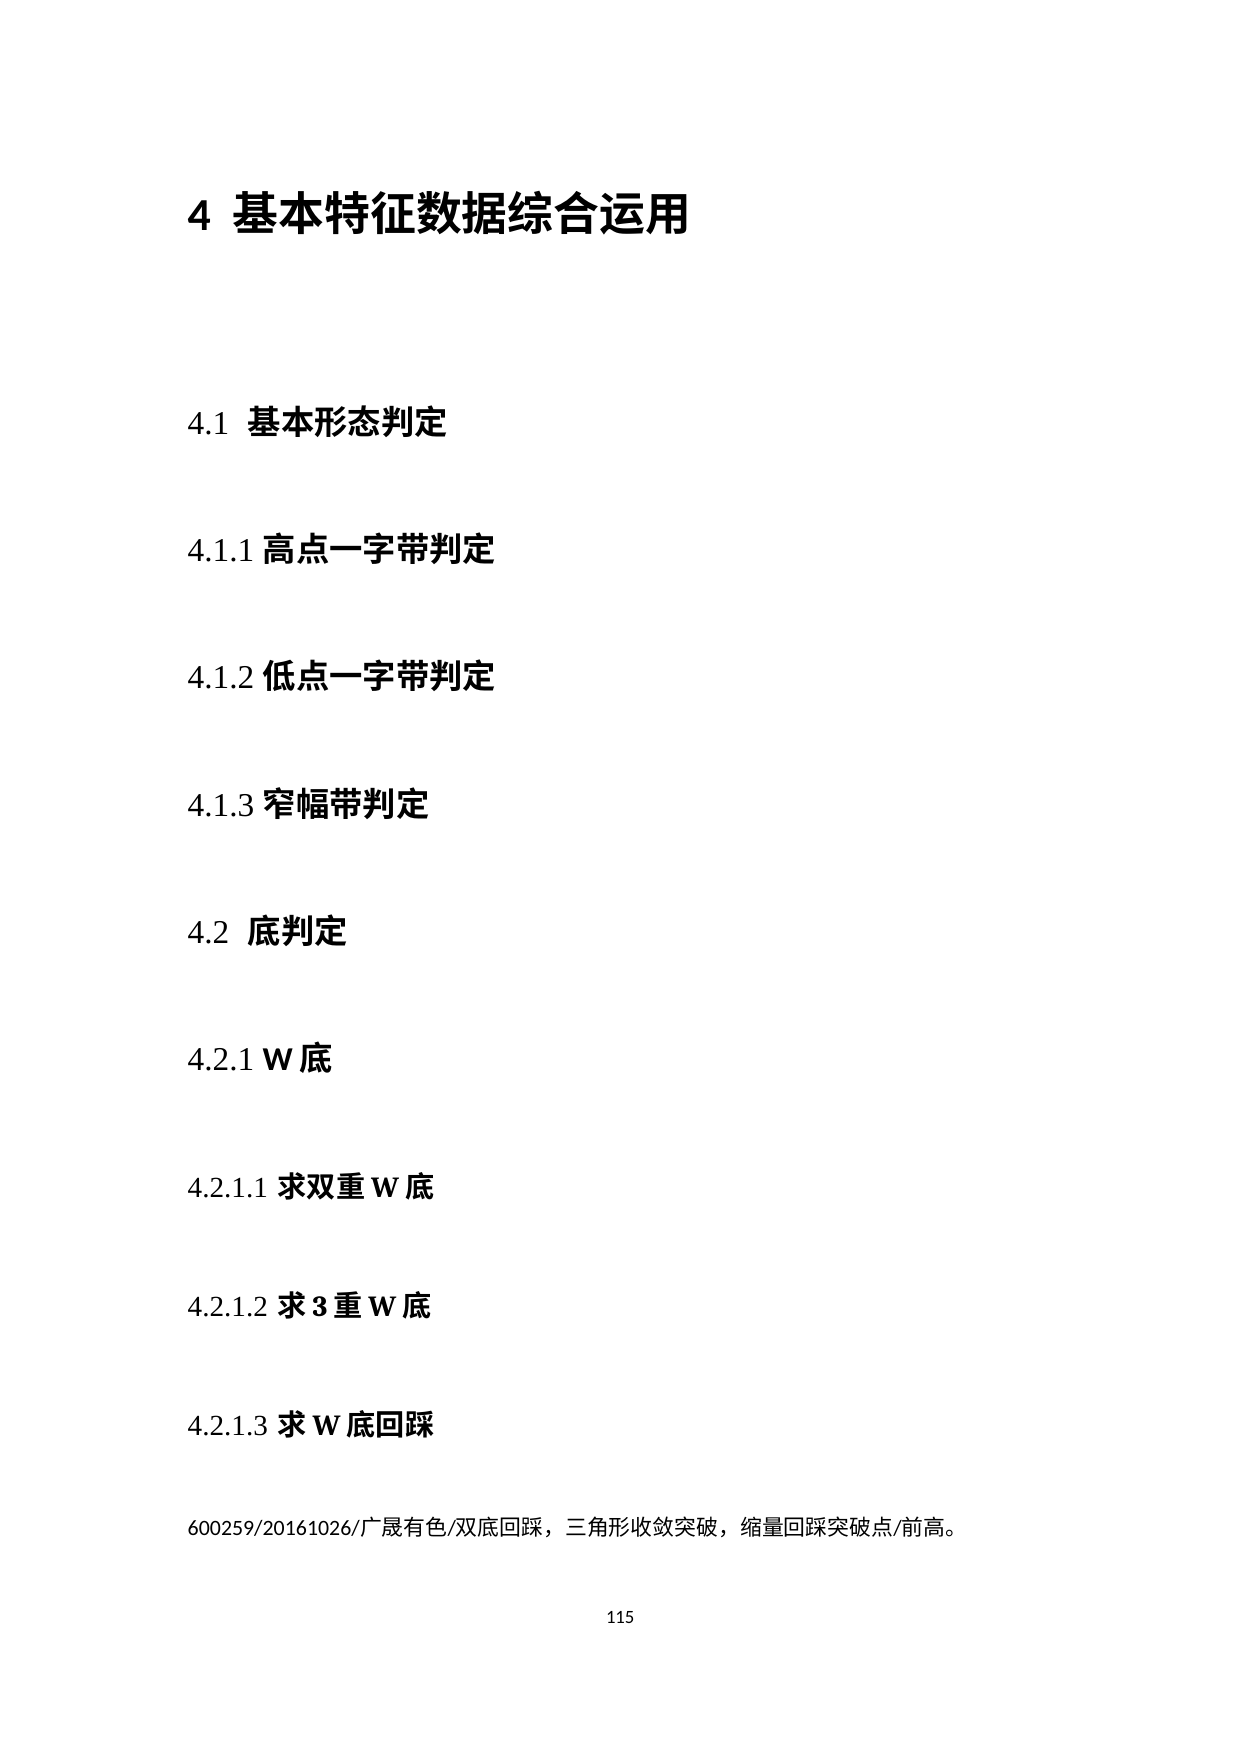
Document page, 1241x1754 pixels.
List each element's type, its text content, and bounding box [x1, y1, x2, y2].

subtitle 基本特征数据综合运用 [187, 162, 1053, 259]
text 600259/20161026/广晟有色/双底回踩，三角形收敛突破，缩量回踩突破点/前高。 [187, 1509, 1053, 1542]
subtitle 底判定 [187, 896, 1053, 961]
subtitle 求3重W底 [187, 1271, 1053, 1336]
subtitle 窄幅带判定 [187, 769, 1053, 834]
subtitle 求W底回踩 [187, 1390, 1053, 1455]
subtitle 低点一字带判定 [187, 642, 1053, 707]
subtitle 高点一字带判定 [187, 514, 1053, 579]
subtitle 基本形态判定 [187, 387, 1053, 452]
subtitle 求双重W底 [187, 1153, 1053, 1218]
subtitle W底 [187, 1023, 1053, 1088]
